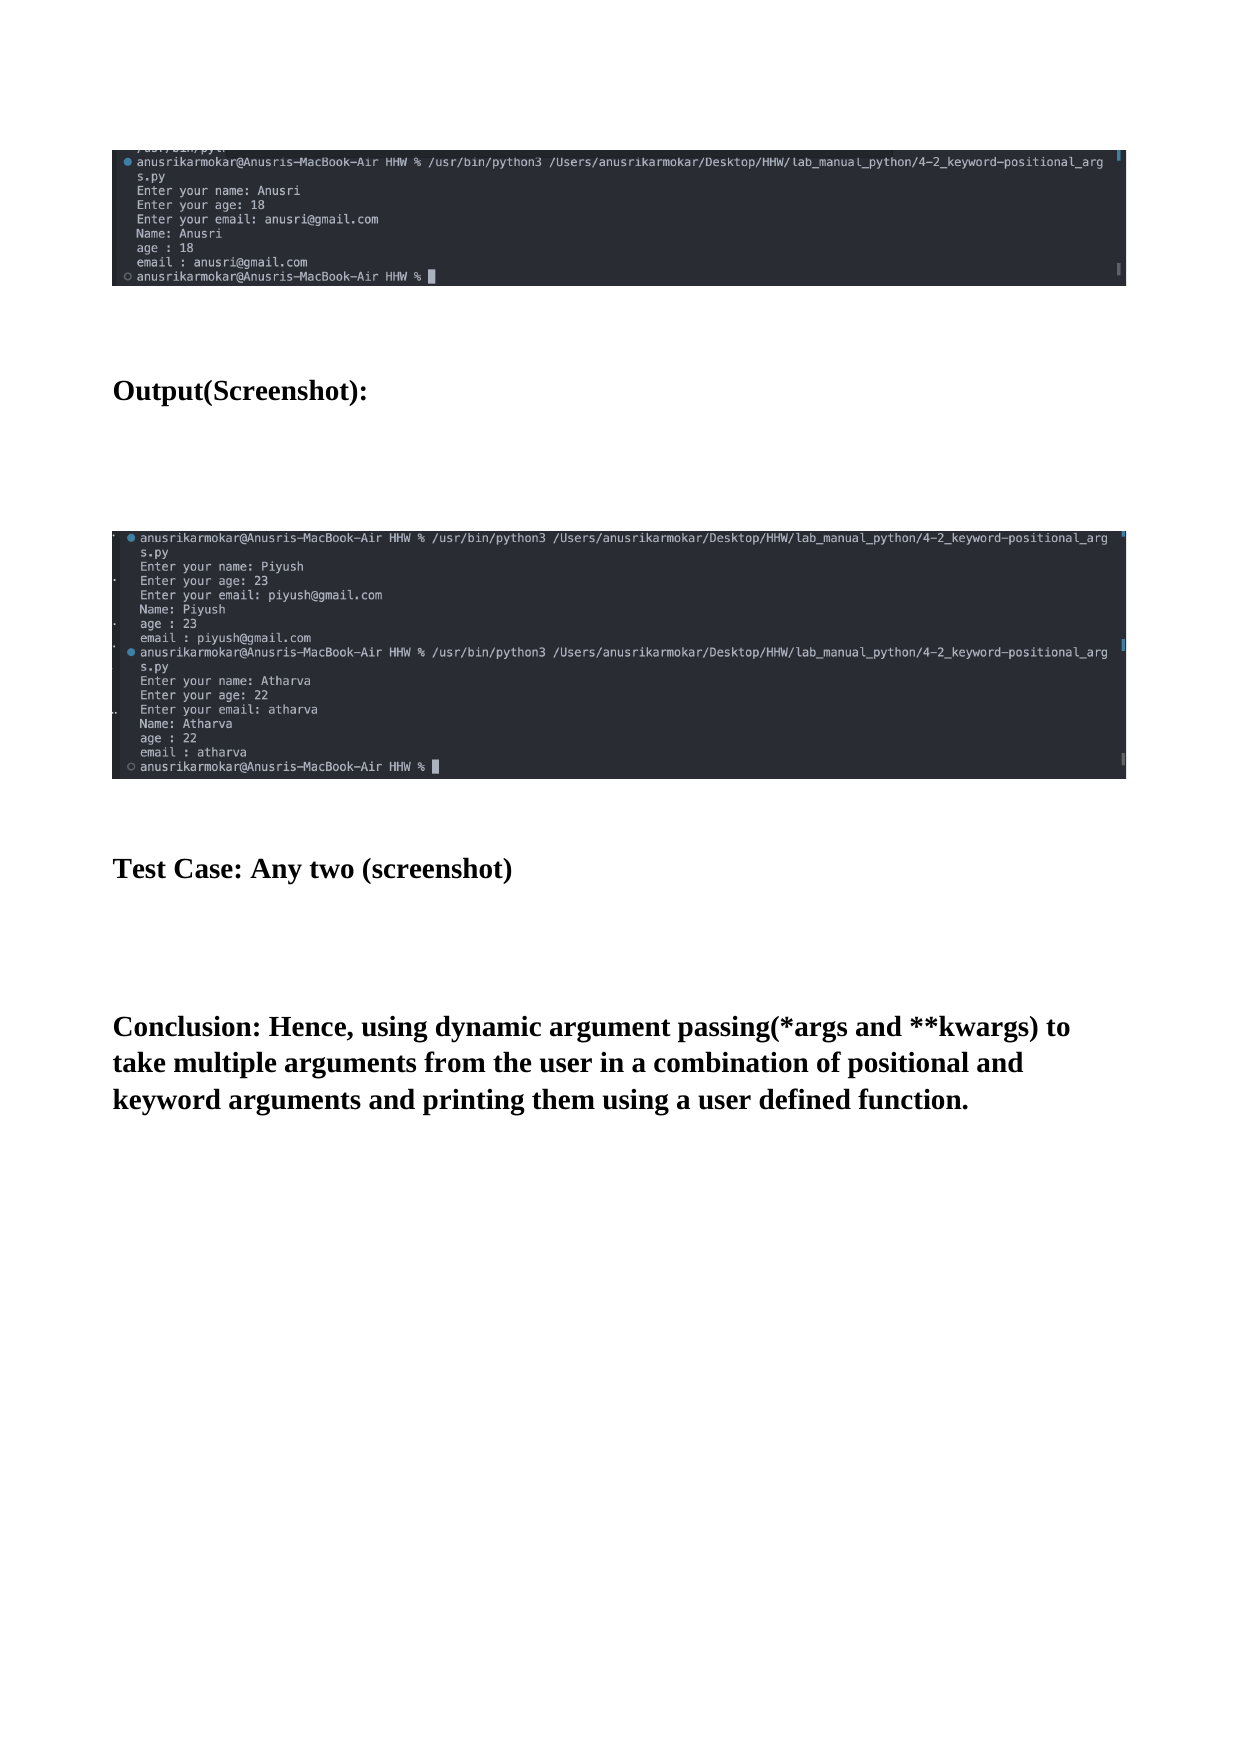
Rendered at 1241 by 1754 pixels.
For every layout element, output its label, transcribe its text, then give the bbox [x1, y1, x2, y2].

picture [111, 531, 1127, 779]
text Output(Screenshot): [112, 373, 1128, 407]
text Conclusion: Hence, using dynamic argument passing(*args and **kwargs) to take multiple arguments from the user in a combination of positional and keyword arguments and printing them using a user defined function. [112, 1009, 1128, 1115]
picture [111, 150, 1127, 286]
